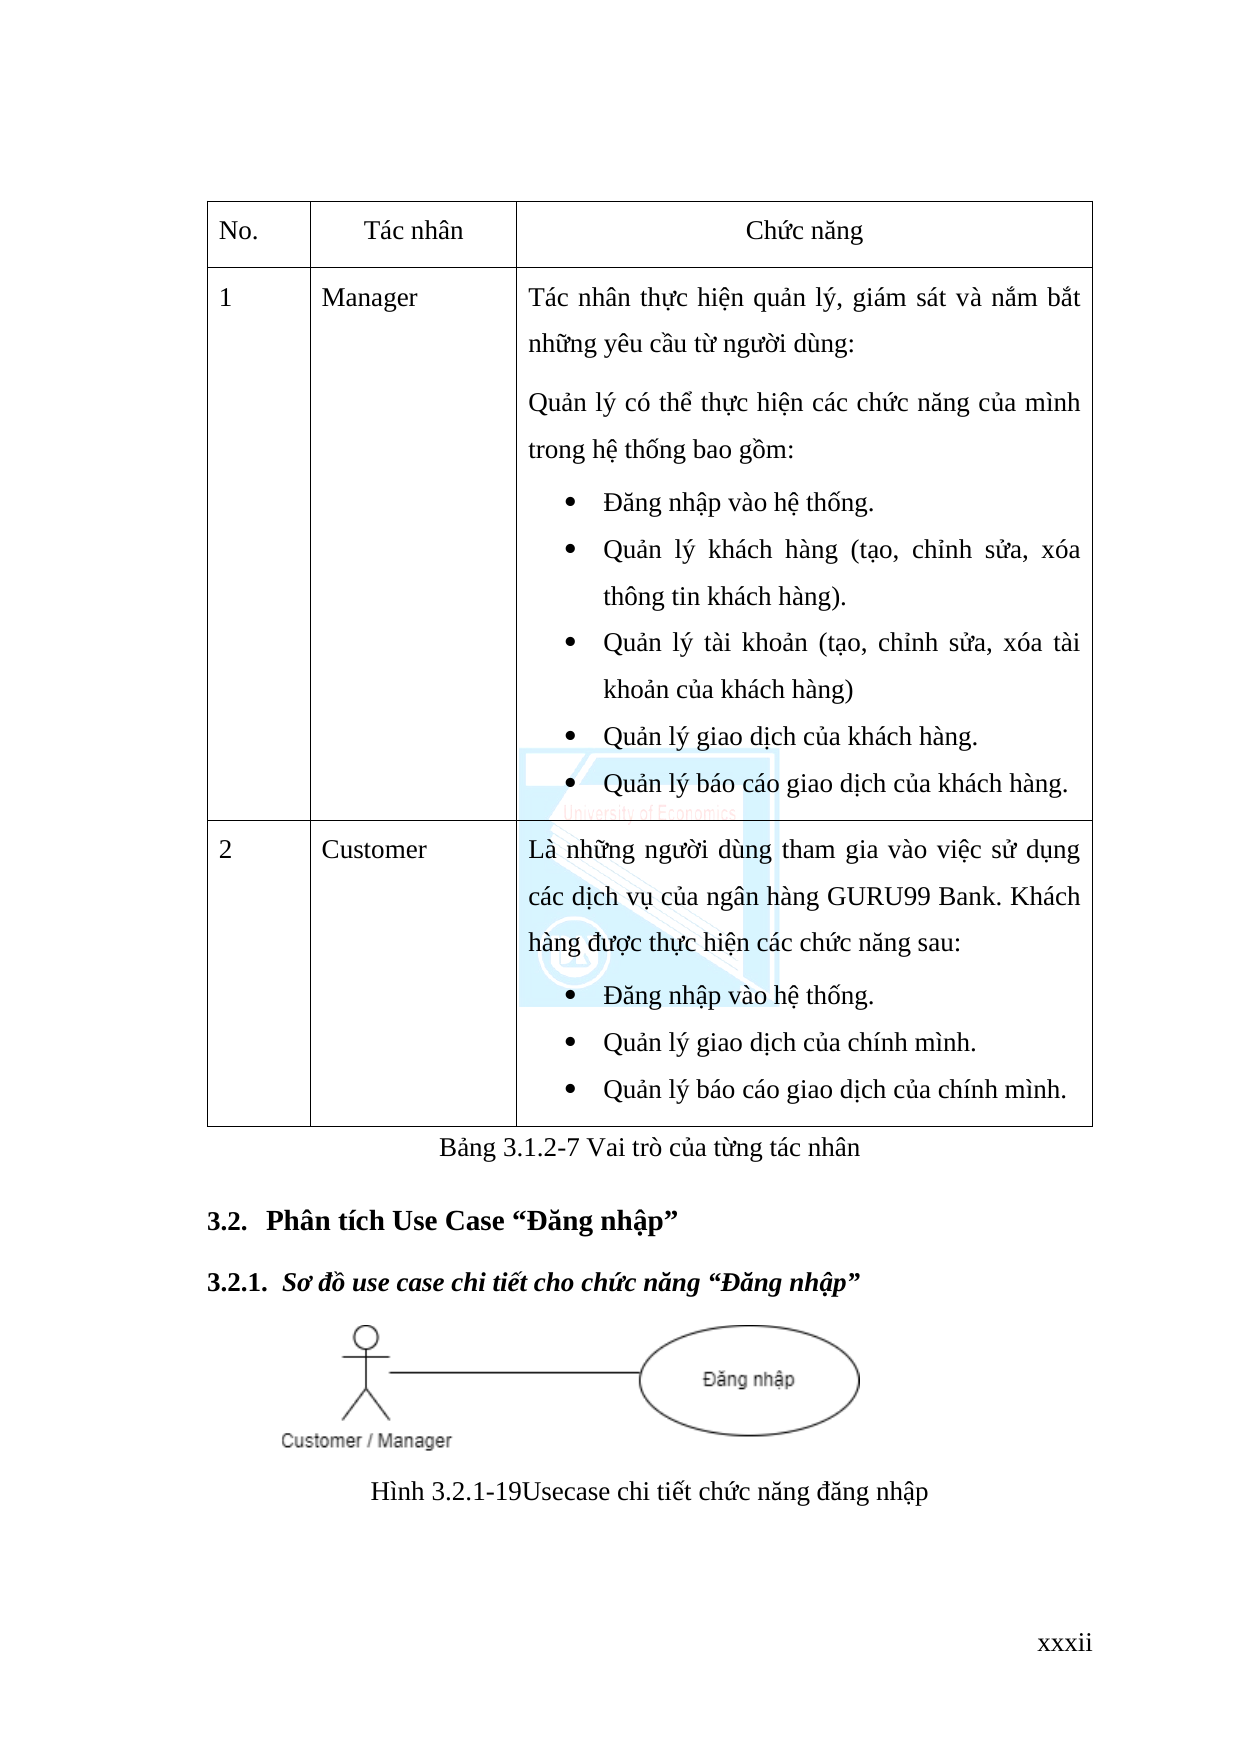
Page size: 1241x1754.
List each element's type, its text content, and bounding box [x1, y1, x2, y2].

table_cell Manager [311, 268, 516, 820]
table_cell 2 [208, 821, 310, 1126]
table_header Chức năng [517, 202, 1092, 267]
table_cell Customer [311, 821, 516, 1126]
table_cell Tác nhân thực hiện quản lý, giám sát và nắm bắt những yêu cầu từ người dùng: Quản lý có thể thực hiện các chức năng của mình trong hệ thống bao gồm: Đăng nhập vào hệ thống. Quản lý khách hàng (tạo, chỉnh sửa, xóa thông tin khách hàng). Quản lý tài khoản (tạo, chỉnh sửa, xóa tài khoản của khách hàng) Quản lý giao dịch của khách hàng. Quản lý báo cáo giao dịch của khách hàng. [517, 268, 1092, 820]
table_header Tác nhân [311, 202, 516, 267]
subtitle Sơ đồ use case chi tiết cho chức năng “Đăng nhập” [207, 1266, 1092, 1297]
table_header No. [208, 202, 310, 267]
table_cell 1 [208, 268, 310, 820]
table_cell Là những người dùng tham gia vào việc sử dụng các dịch vụ của ngân hàng GURU99 Bank. Khách hàng được thực hiện các chức năng sau: Đăng nhập vào hệ thống. Quản lý giao dịch của chính mình. Quản lý báo cáo giao dịch của chính mình. [517, 821, 1092, 1126]
subtitle Phân tích Use Case “Đăng nhập” [207, 1203, 1092, 1237]
picture [281, 1325, 860, 1454]
